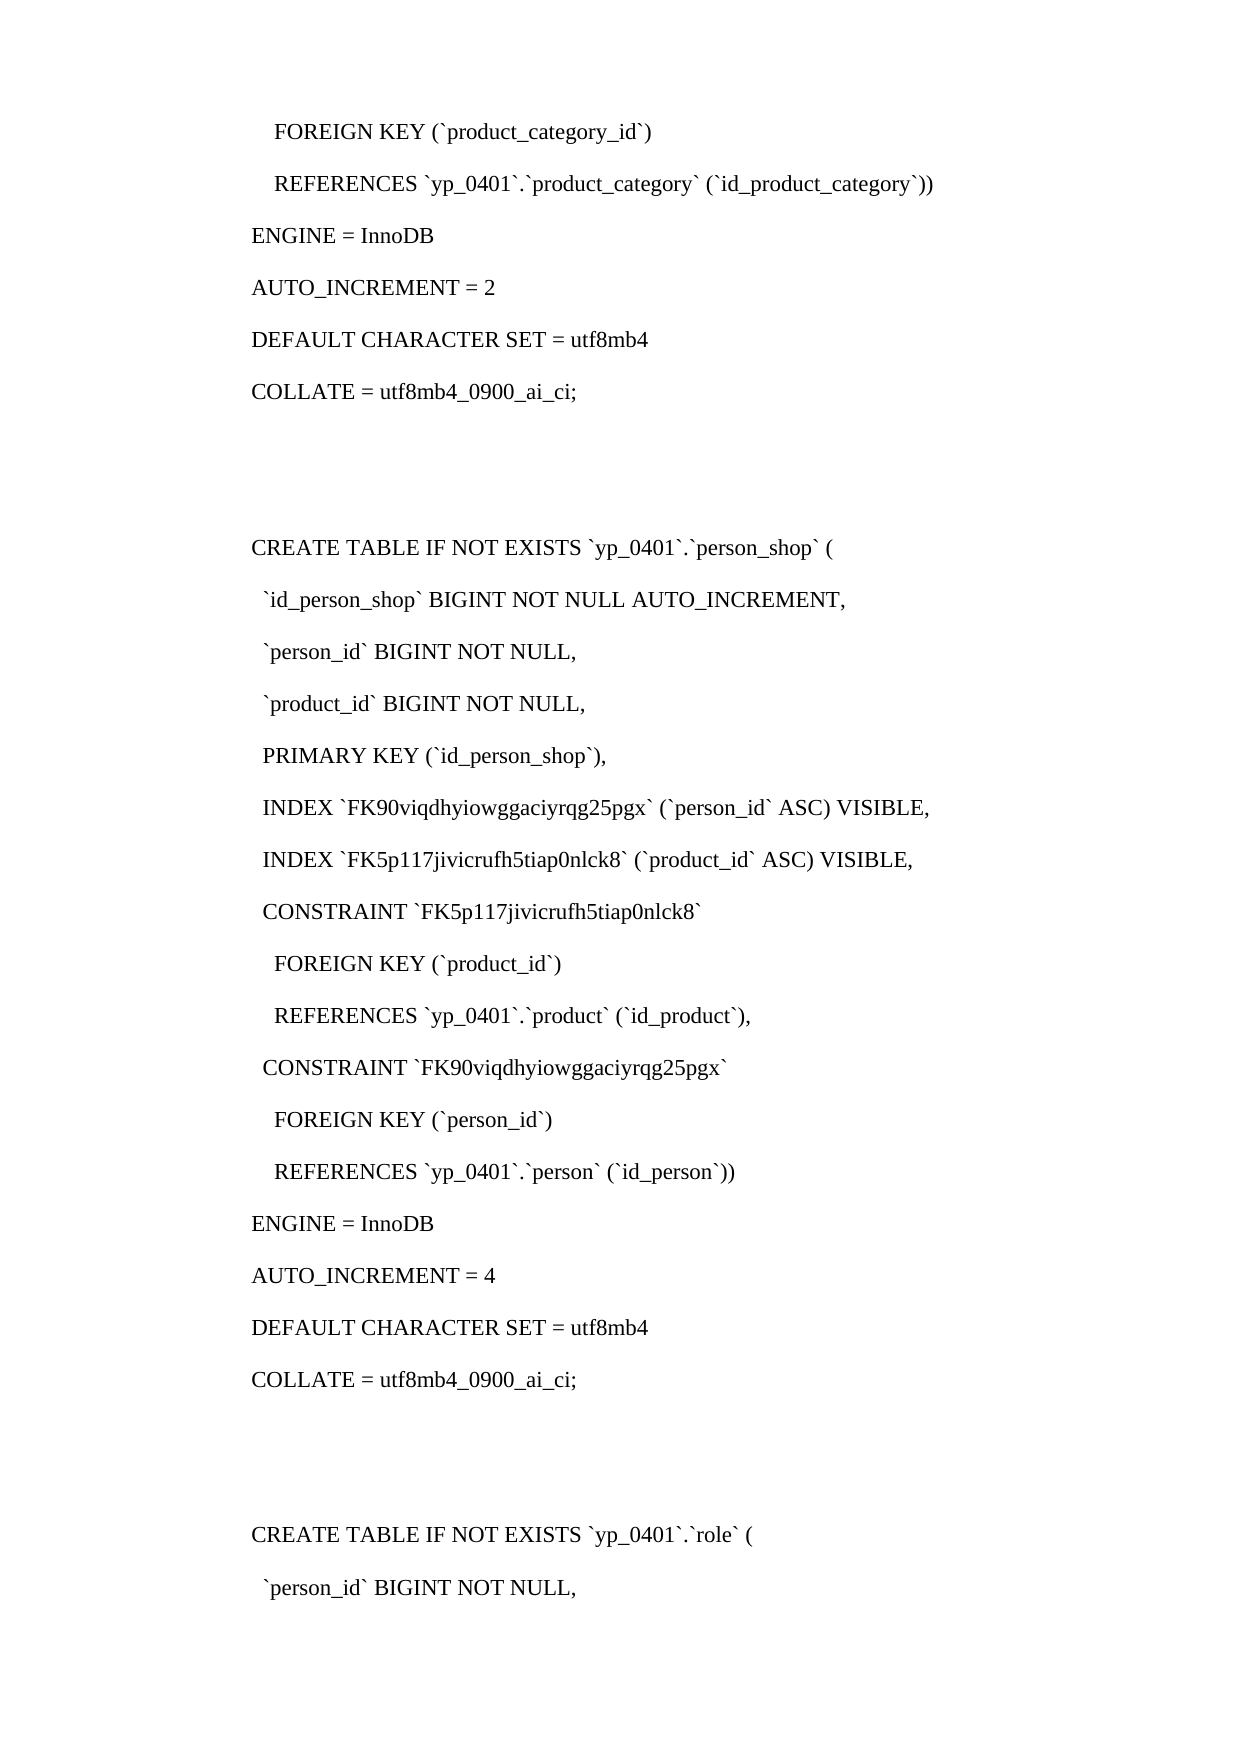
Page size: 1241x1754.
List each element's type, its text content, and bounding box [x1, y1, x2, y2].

text CONSTRAINT `FK90viqdhyiowggaciyrqg25pgx` [177, 1054, 1152, 1080]
text DEFAULT CHARACTER SET = utf8mb4 [177, 326, 1152, 352]
text REFERENCES `yp_0401`.`product_category` (`id_product_category`)) [177, 170, 1152, 196]
text `person_id` BIGINT NOT NULL, [177, 1573, 1152, 1600]
text `id_person_shop` BIGINT NOT NULL AUTO_INCREMENT, [177, 586, 1152, 612]
text CONSTRAINT `FK5p117jivicrufh5tiap0nlck8` [177, 898, 1152, 924]
text INDEX `FK5p117jivicrufh5tiap0nlck8` (`product_id` ASC) VISIBLE, [177, 846, 1152, 872]
text ENGINE = InnoDB [177, 1210, 1152, 1236]
text REFERENCES `yp_0401`.`product` (`id_product`), [177, 1002, 1152, 1028]
text ENGINE = InnoDB [177, 222, 1152, 248]
text FOREIGN KEY (`product_id`) [177, 950, 1152, 976]
text PRIMARY KEY (`id_person_shop`), [177, 742, 1152, 768]
text CREATE TABLE IF NOT EXISTS `yp_0401`.`role` ( [177, 1522, 1152, 1548]
text REFERENCES `yp_0401`.`person` (`id_person`)) [177, 1158, 1152, 1184]
text FOREIGN KEY (`person_id`) [177, 1106, 1152, 1132]
text DEFAULT CHARACTER SET = utf8mb4 [177, 1314, 1152, 1340]
text `person_id` BIGINT NOT NULL, [177, 638, 1152, 664]
text AUTO_INCREMENT = 4 [177, 1262, 1152, 1288]
text CREATE TABLE IF NOT EXISTS `yp_0401`.`person_shop` ( [177, 534, 1152, 560]
text COLLATE = utf8mb4_0900_ai_ci; [177, 378, 1152, 404]
text `product_id` BIGINT NOT NULL, [177, 690, 1152, 716]
text COLLATE = utf8mb4_0900_ai_ci; [177, 1366, 1152, 1392]
text FOREIGN KEY (`product_category_id`) [177, 118, 1152, 144]
text AUTO_INCREMENT = 2 [177, 274, 1152, 300]
text INDEX `FK90viqdhyiowggaciyrqg25pgx` (`person_id` ASC) VISIBLE, [177, 794, 1152, 820]
